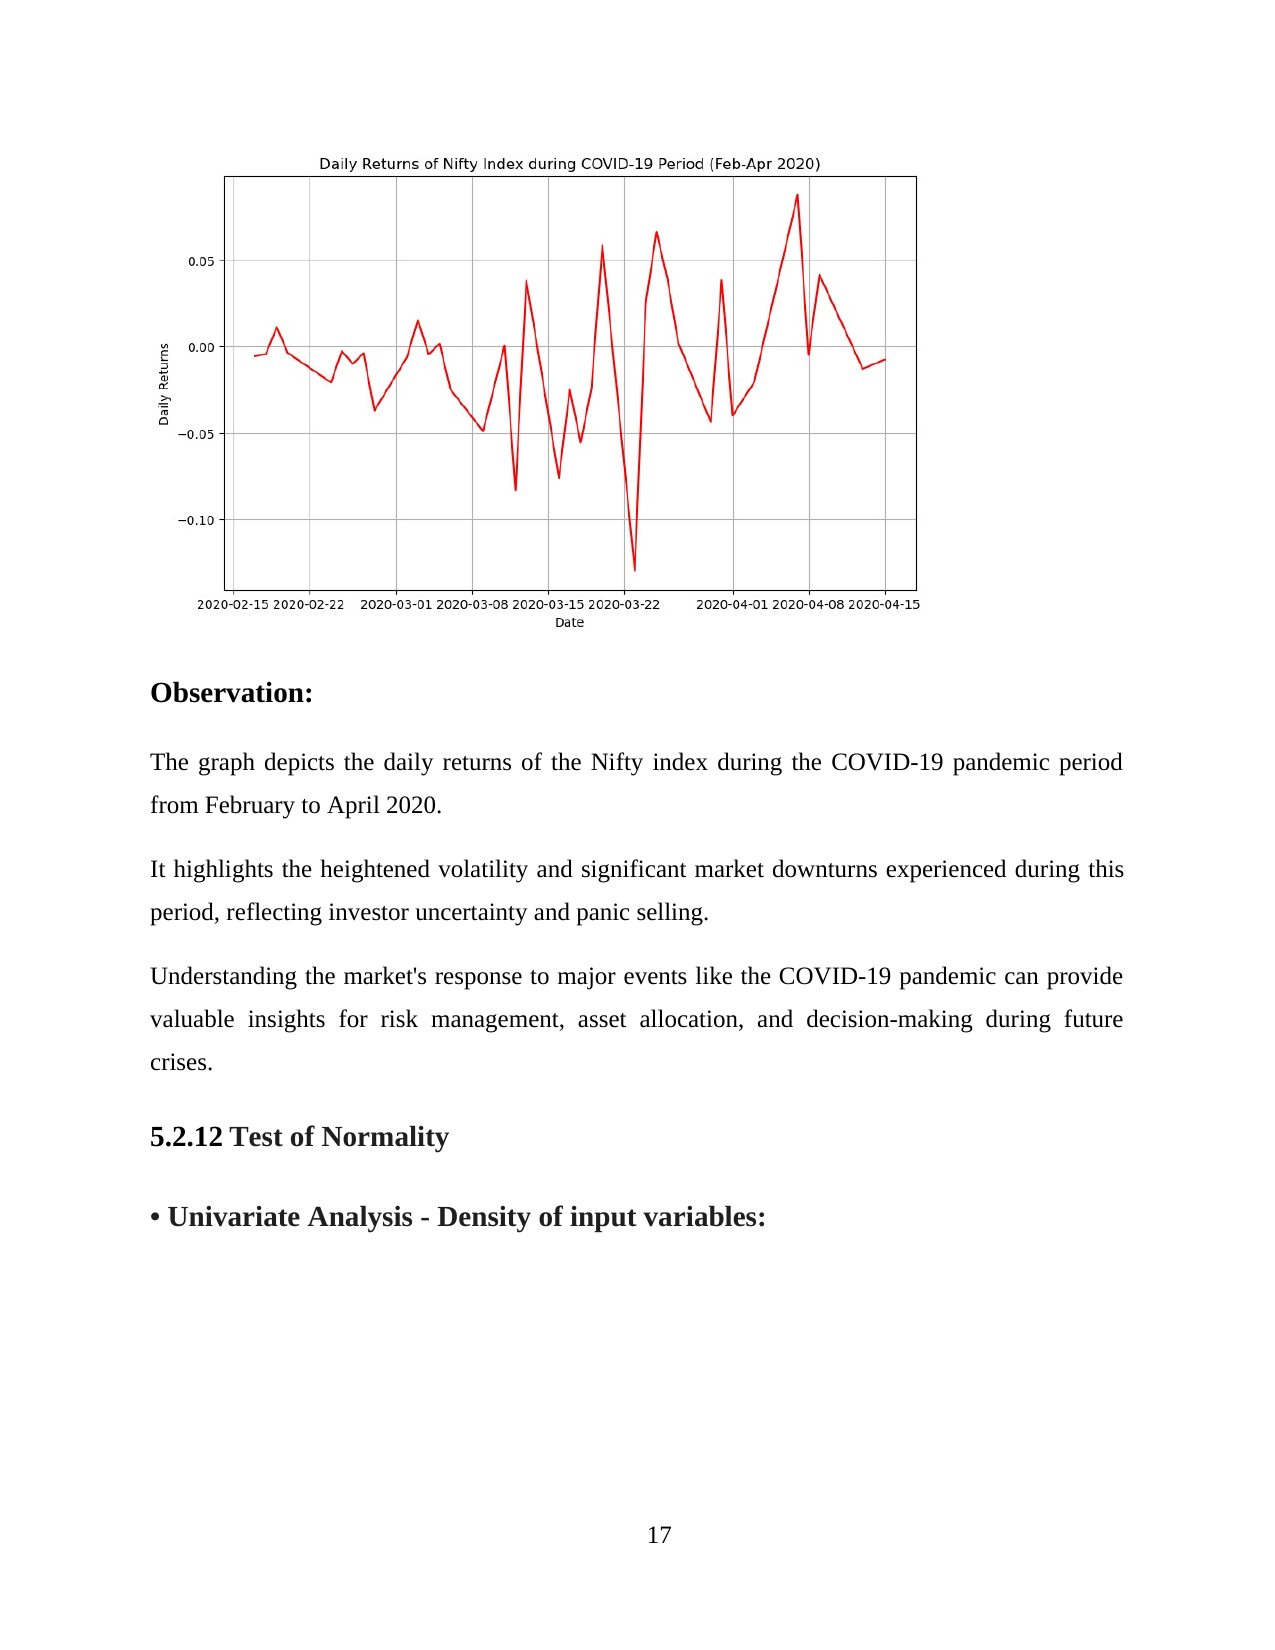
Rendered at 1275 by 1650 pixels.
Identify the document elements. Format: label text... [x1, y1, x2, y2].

text Understanding the market's response to major events like the COVID-19 pandemic can provide valuable insights for risk management, asset allocation, and decision-making during future crises. [150, 961, 1125, 1076]
text The graph depicts the daily returns of the Nifty index during the COVID-19 pandemic period from February to April 2020. [150, 747, 1125, 818]
text Observation: [150, 675, 1125, 709]
text It highlights the heightened volatility and significant market downturns experienced during this period, reflecting investor uncertainty and panic selling. [150, 854, 1125, 926]
text 5.2.12 Test of Normality [150, 1119, 1125, 1153]
text • Univariate Analysis - Density of input variables: [150, 1199, 1125, 1232]
picture [150, 150, 929, 637]
